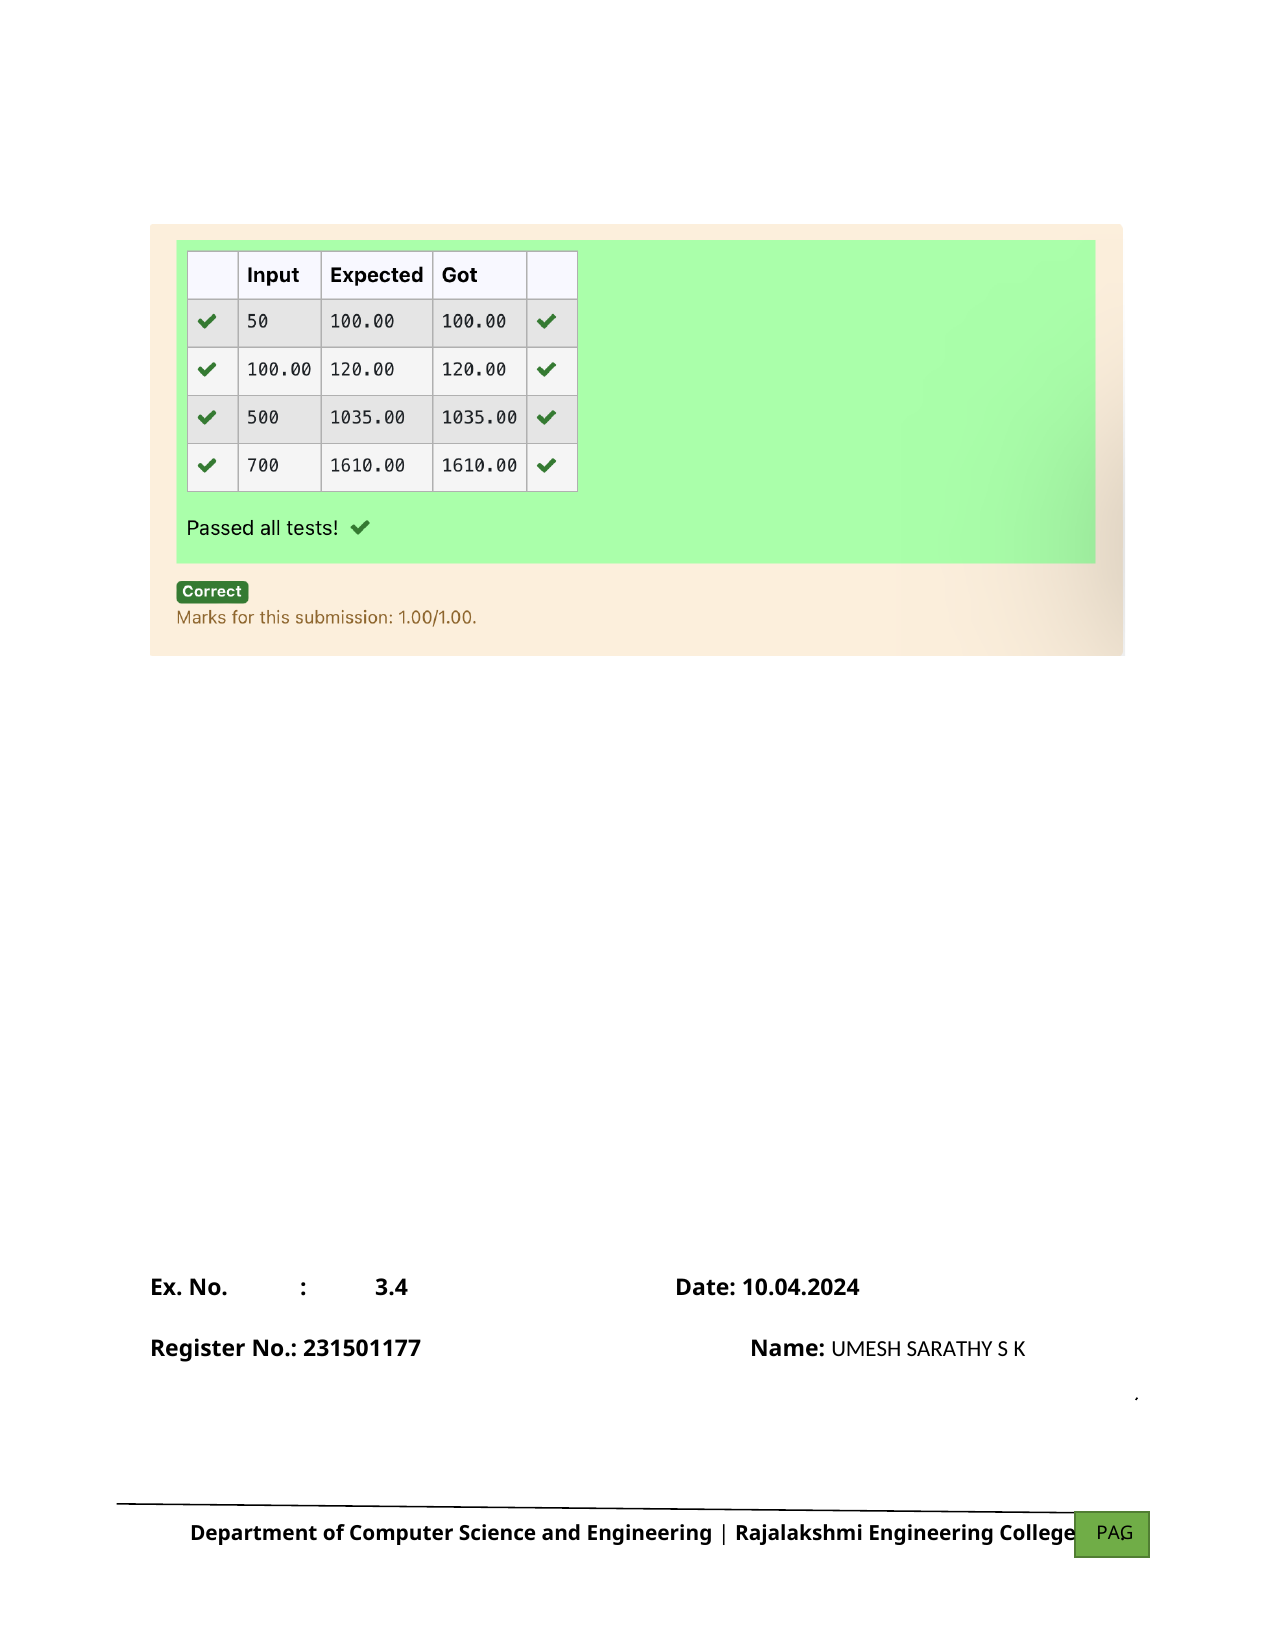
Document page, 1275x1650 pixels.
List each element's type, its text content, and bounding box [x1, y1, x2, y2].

picture [150, 224, 1125, 656]
text Register No.: 231501177 Name: UMESH SARATHY S K [150, 1332, 1125, 1363]
text Ex. No. : 3.4 Date: 10.04.2024 [150, 1271, 1125, 1302]
